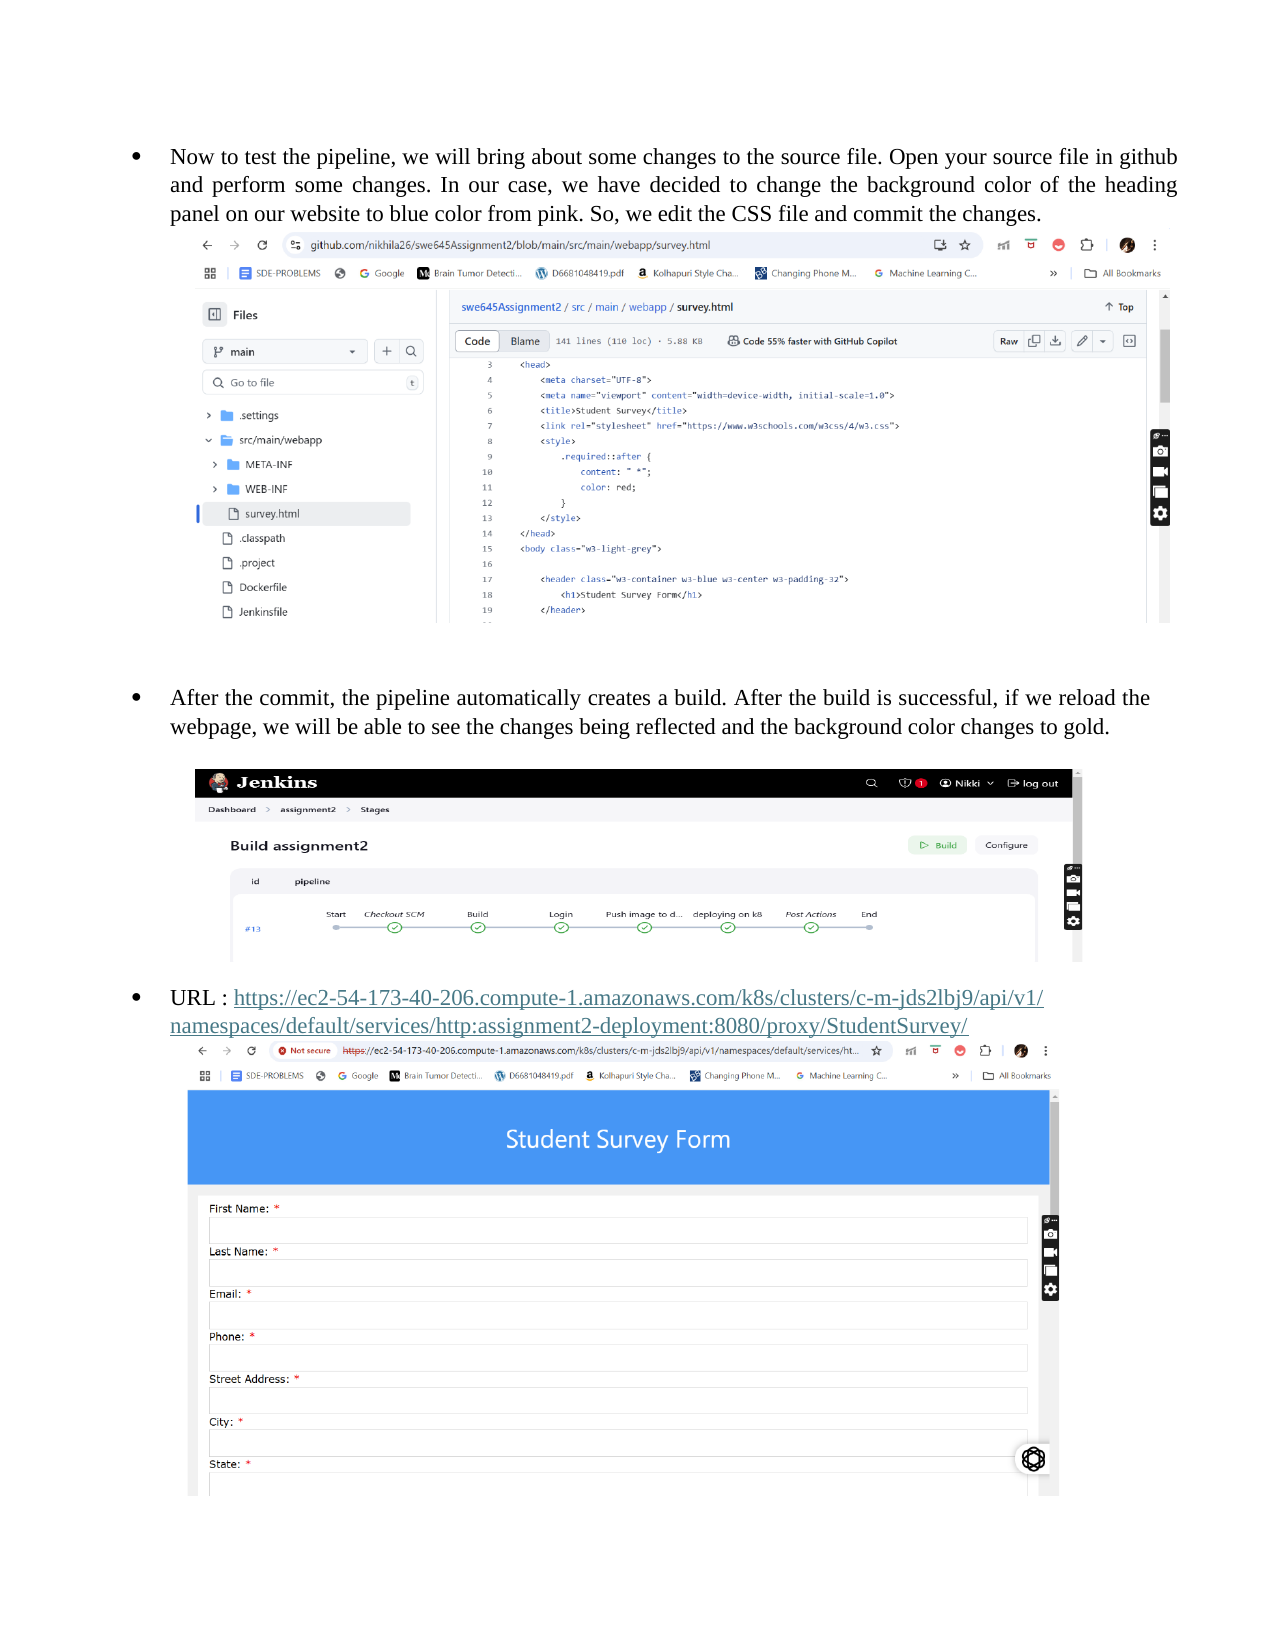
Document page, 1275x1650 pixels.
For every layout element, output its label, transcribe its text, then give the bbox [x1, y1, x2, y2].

list Now to test the pipeline, we will bring about some changes to the source file. Open your source file in github and perform some changes. In our case, we have decided to change the background color of the heading panel on our website to blue color from pink. So, we edit the CSS file and commit the changes. [132, 143, 1179, 226]
list URL : https://ec2-54-173-40-206.compute-1.amazonaws.com/k8s/clusters/c-m-jds2lbj9/api/v1/namespaces/default/services/http:assignment2-deployment:8080/proxy/StudentSurvey/ [132, 984, 1148, 1038]
picture [195, 228, 1170, 623]
picture [195, 769, 1083, 962]
picture [187, 1041, 1060, 1496]
list After the commit, the pipeline automatically creates a build. After the build is successful, if we reload the webpage, we will be able to see the changes being reflected and the background color changes to gold. [132, 684, 1152, 739]
